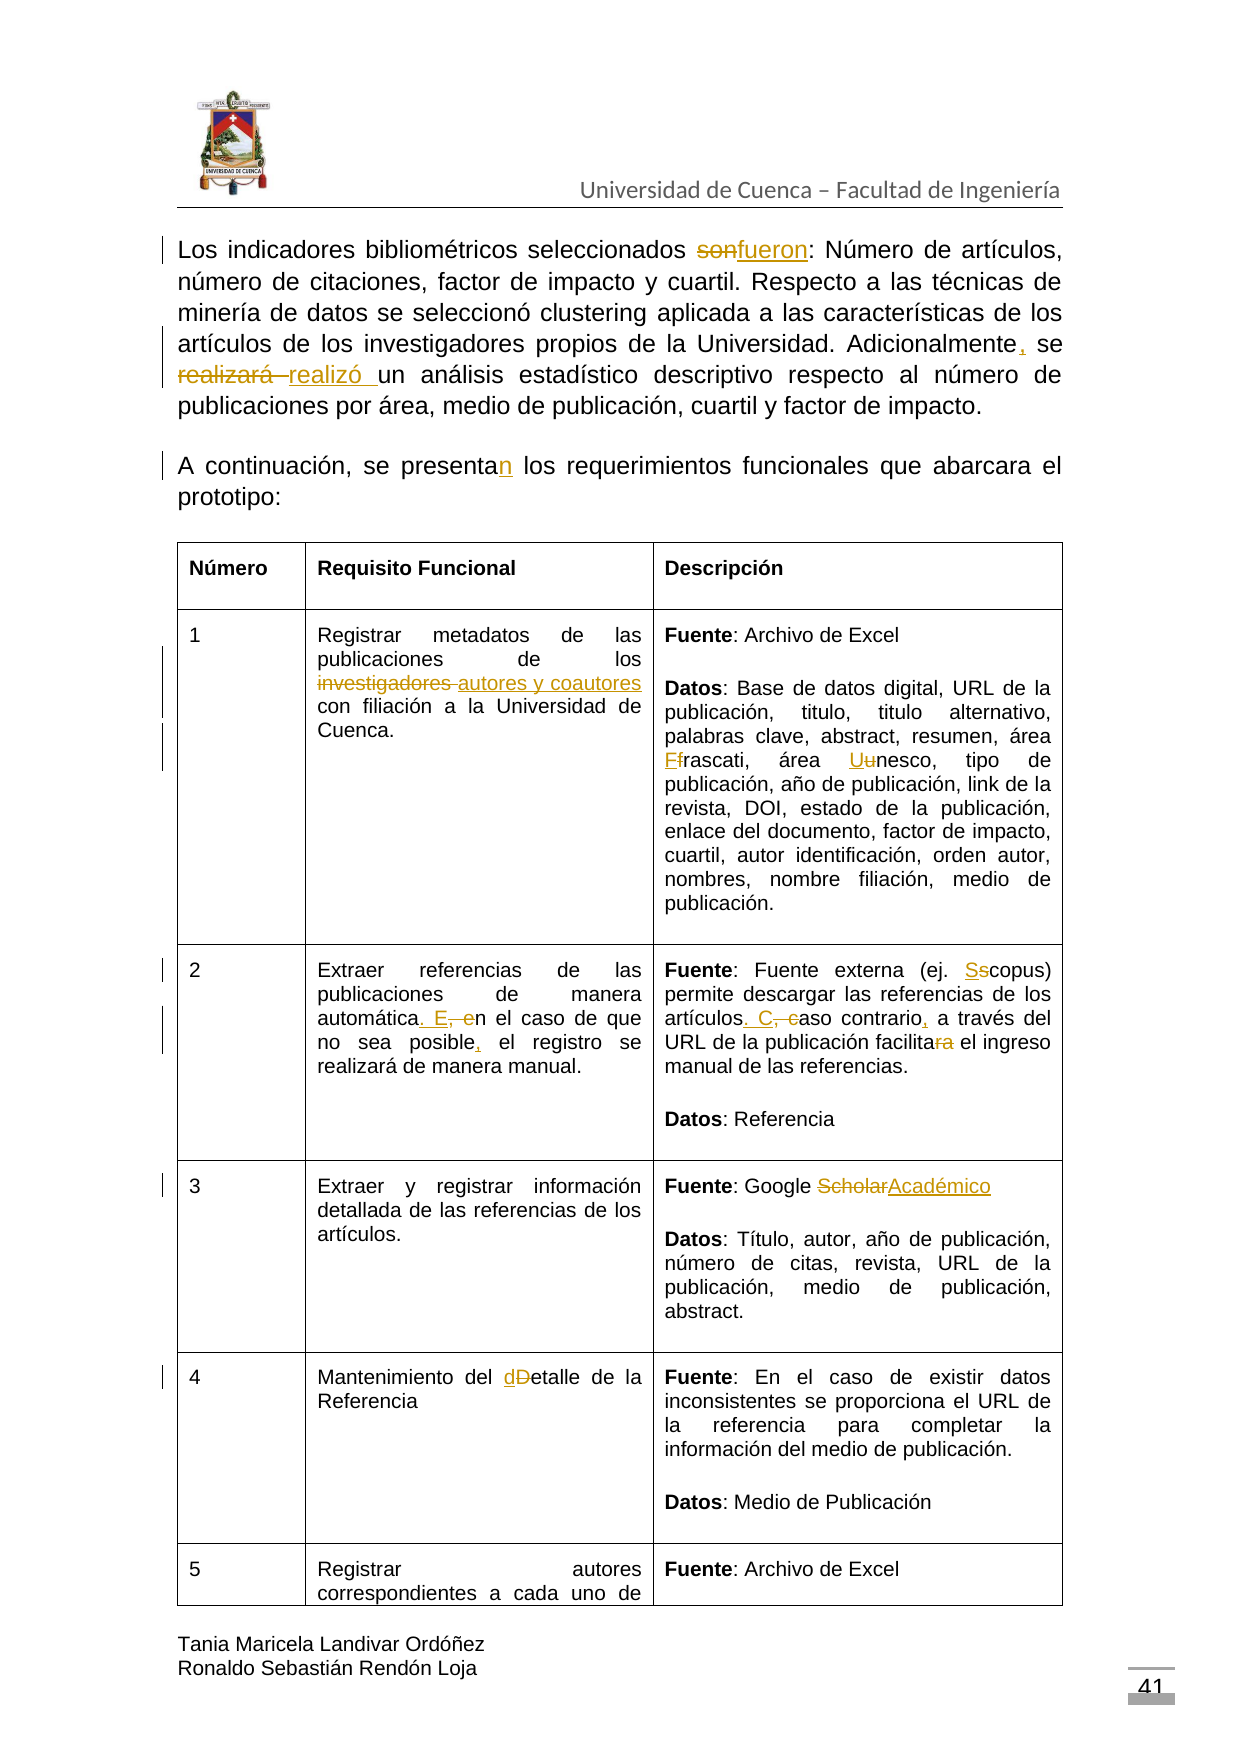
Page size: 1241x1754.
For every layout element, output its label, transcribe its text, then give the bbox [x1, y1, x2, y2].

table_cell Extraer y registrar información detallada de las referencias de los artículos. [306, 1161, 653, 1352]
table_header Descripción [654, 543, 1062, 609]
text A continuación, se presenta los requerimientos funcionales que abarcara el prototipo: [177, 451, 1063, 511]
table_cell 1 [178, 610, 305, 944]
table_cell Mantenimiento del etalle de la Referencia [306, 1353, 653, 1543]
table_cell Fuente: Google Datos: Título, autor, año de publicación, número de citas, revista, URL de la publicación, medio de publicación, abstract. [654, 1161, 1062, 1352]
table_cell Fuente: En el caso de existir datos inconsistentes se proporciona el URL de la referencia para completar la información del medio de publicación. Datos: Medio de Publicación [654, 1353, 1062, 1543]
table_cell Registrar autores correspondientes a cada uno de los artículos. [306, 1544, 653, 1605]
table_header Número [178, 543, 305, 609]
table_cell Fuente: Archivo de Excel Datos: Identificación del autor, orden del autor, nombre. [654, 1544, 1062, 1605]
table_header Requisito Funcional [306, 543, 653, 609]
table_cell Extraer referencias de las publicaciones de manera automátican el caso de que no sea posible el registro se realizará de manera manual. [306, 945, 653, 1160]
table_cell Fuente: Fuente externa (ej. copus) permite descargar las referencias de los artículosaso contrario a través del URL de la publicación facilita el ingreso manual de las referencias. Datos: Referencia [654, 945, 1062, 1160]
table_cell 4 [178, 1353, 305, 1543]
table_cell Fuente: Archivo de Excel Datos: Base de datos digital, URL de la publicación, titulo, titulo alternativo, palabras clave, abstract, resumen, área rascati, área nesco, tipo de publicación, año de publicación, link de la revista, DOI, estado de la publicación, enlace del documento, factor de impacto, cuartil, autor identificación, orden autor, nombres, nombre filiación, medio de publicación. [654, 610, 1062, 944]
table_cell Registrar metadatos de las publicaciones de los con filiación a la Universidad de Cuenca. [306, 610, 653, 944]
text Los indicadores bibliométricos seleccionados : Número de artículos, número de citaciones, factor de impacto y cuartil. Respecto a las técnicas de minería de datos se seleccionó clustering aplicada a las características de los artículos de los investigadores propios de la Universidad. Adicionalmente se un análisis estadístico descriptivo respecto al número de publicaciones por área, medio de publicación, cuartil y factor de impacto. [177, 236, 1063, 419]
table_cell 2 [178, 945, 305, 1160]
table_cell 5 [178, 1544, 305, 1605]
picture [177, 86, 290, 199]
table_cell 3 [178, 1161, 305, 1352]
